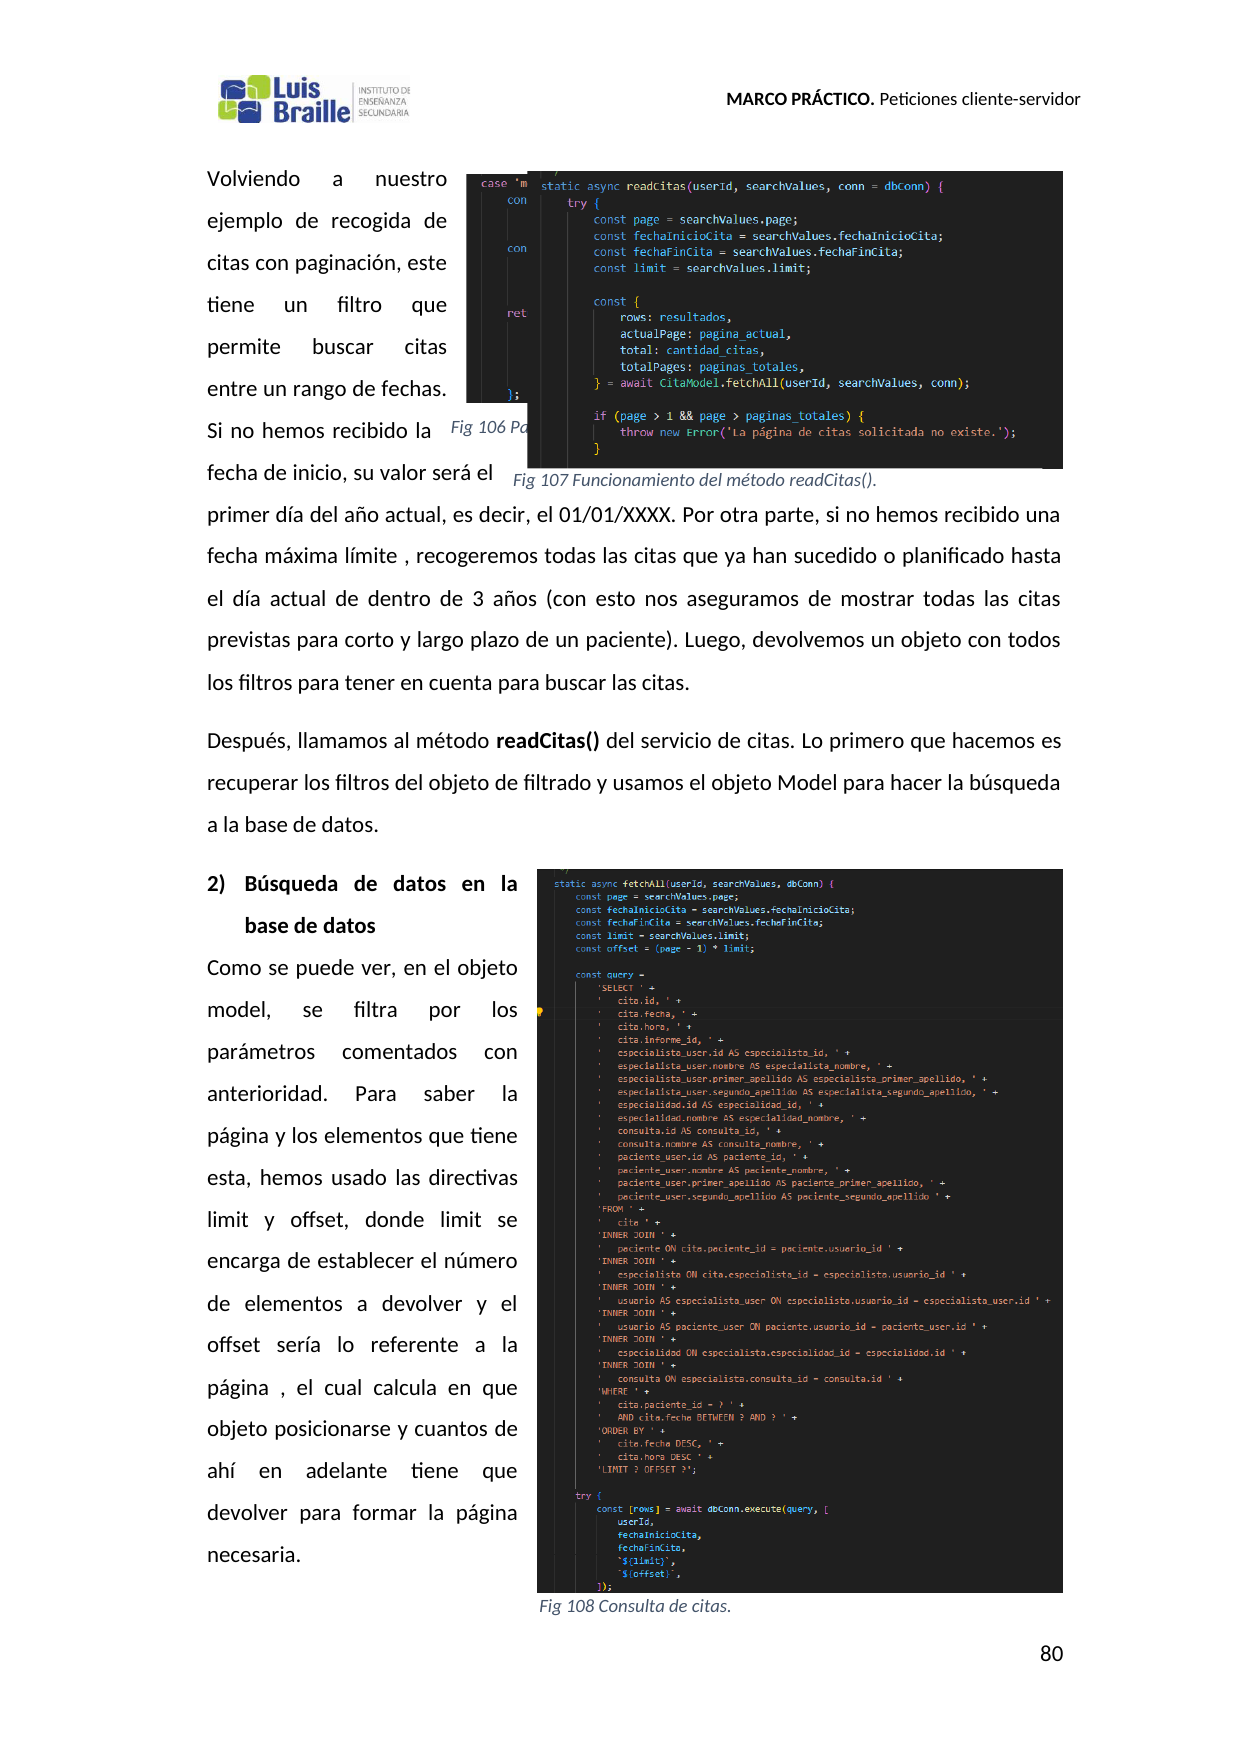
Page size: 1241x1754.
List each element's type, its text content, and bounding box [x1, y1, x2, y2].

list Búsqueda de datos en la base de datos [207, 869, 537, 939]
text Como se puede ver, en el objeto model, se filtra por los parámetros comentados con anterioridad. Para saber la página y los elementos que tiene esta, hemos usado las directivas limit y offset, donde limit se encarga de establecer el número de elementos a devolver y el offset sería lo referente a la página , el cual calcula en que objeto posicionarse y cuantos de ahí en adelante tiene que devolver para formar la página necesaria. [207, 953, 537, 1568]
picture [537, 869, 1063, 1593]
text Después, llamamos al método readCitas() del servicio de citas. Lo primero que hacemos es recuperar los filtros del objeto de filtrado y usamos el objeto Model para hacer la búsqueda a la base de datos. [207, 726, 1063, 838]
picture [465, 171, 1063, 469]
